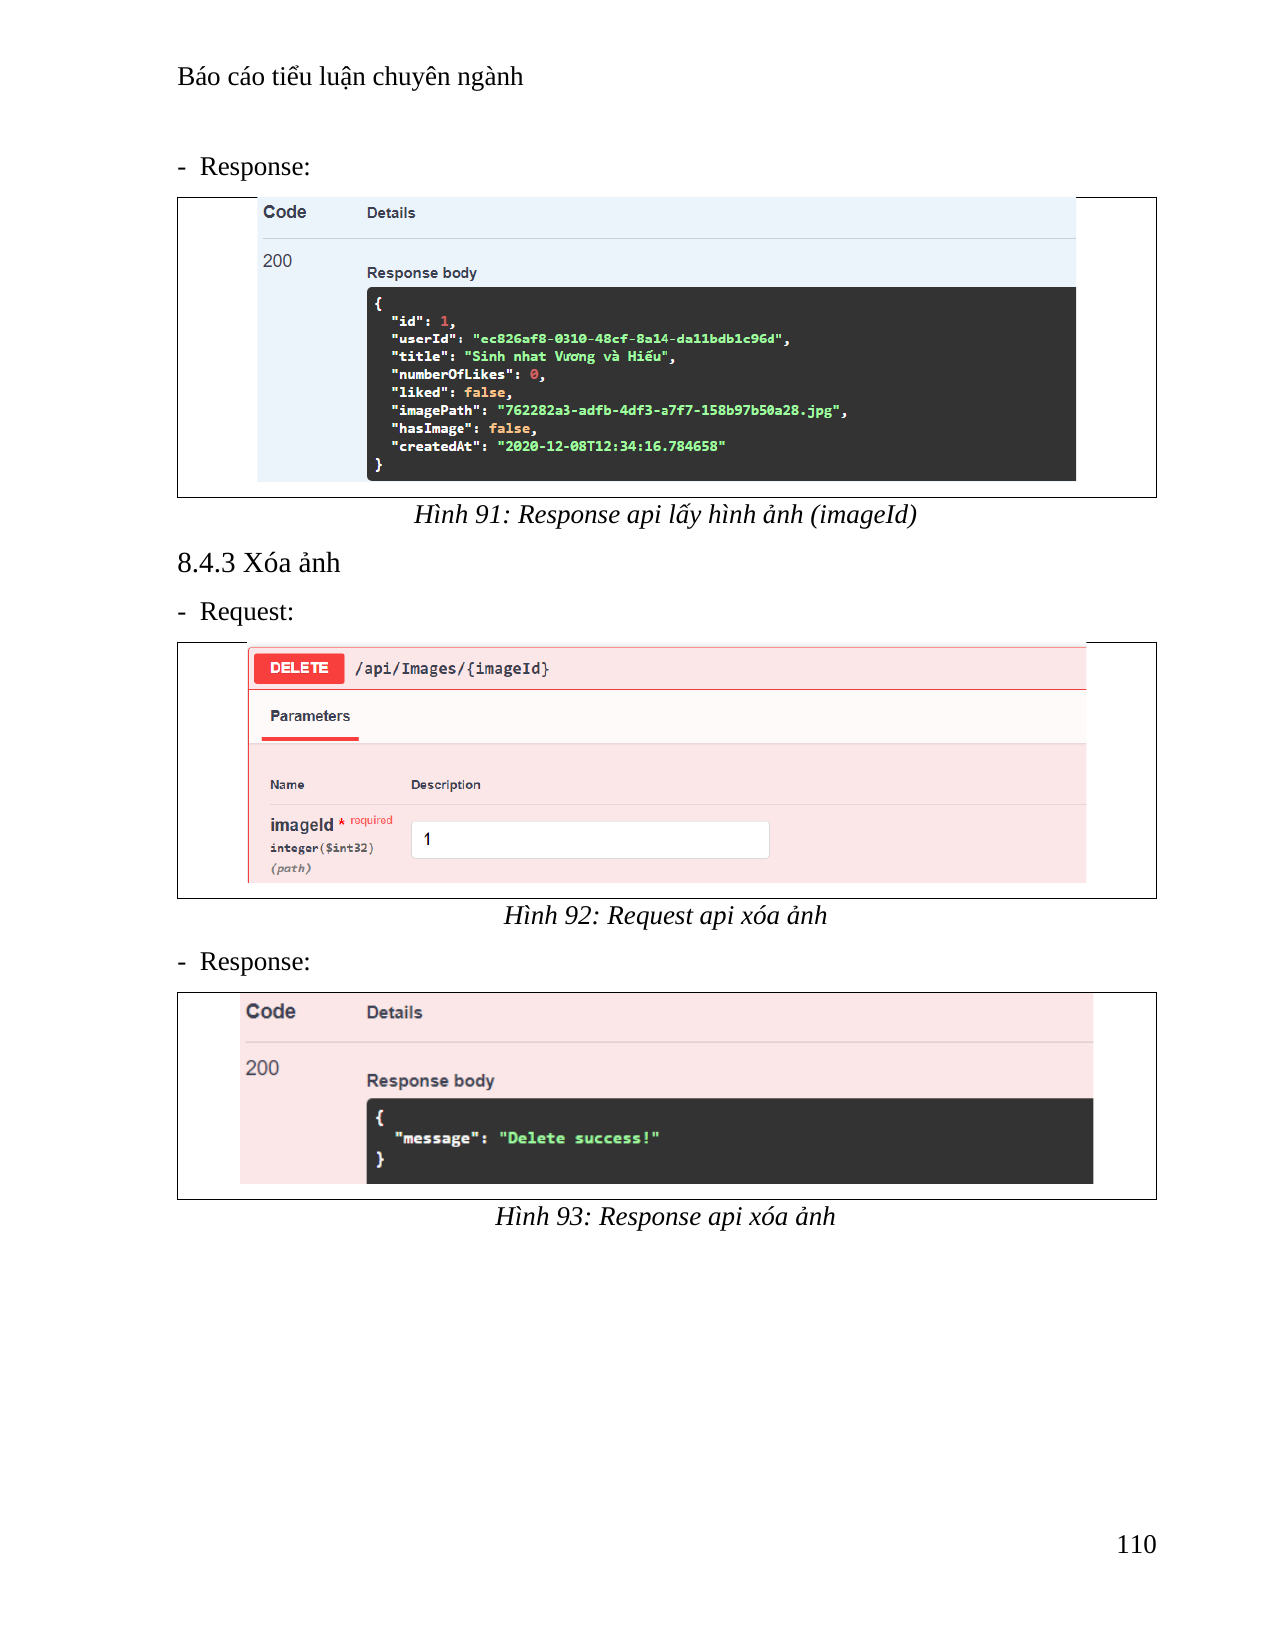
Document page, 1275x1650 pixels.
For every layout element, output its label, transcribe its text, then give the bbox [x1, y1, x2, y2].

text Hình 92: Request api xóa ảnh [177, 899, 1156, 930]
table_header [178, 643, 1156, 898]
table_header [178, 198, 1156, 497]
picture [247, 642, 1087, 883]
text Hình 91: Response api lấy hình ảnh (imageId) [177, 498, 1156, 529]
text - Response: [177, 150, 1156, 181]
text 8.4.3 Xóa ảnh [177, 545, 1156, 578]
table_header [178, 993, 1156, 1199]
picture [257, 197, 1077, 482]
picture [240, 993, 1094, 1184]
text - Request: [177, 595, 1156, 626]
text - Response: [177, 946, 1156, 977]
text Hình 93: Response api xóa ảnh [177, 1200, 1156, 1231]
